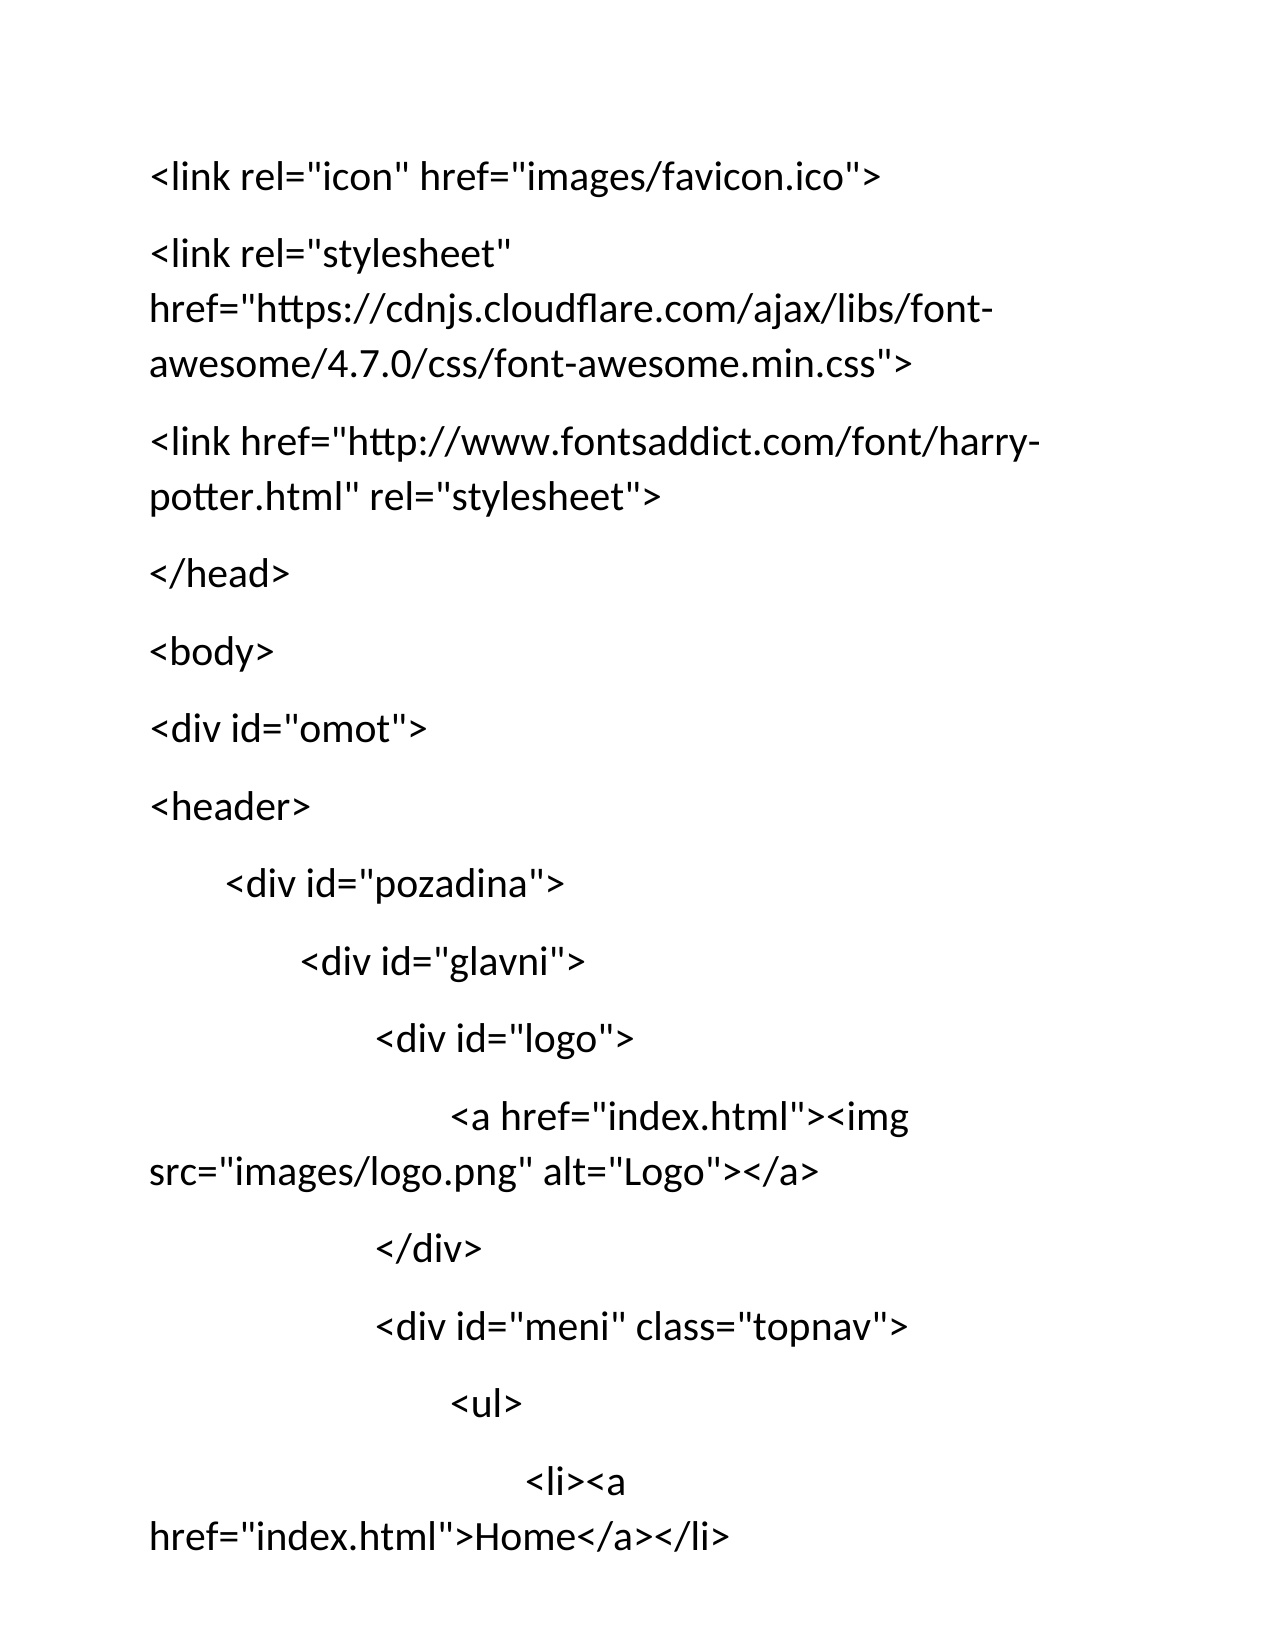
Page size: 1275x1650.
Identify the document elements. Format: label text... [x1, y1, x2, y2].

text </head> [148, 547, 1124, 598]
text <ul> [148, 1377, 1124, 1428]
text <link rel="stylesheet" href="https://cdnjs.cloudflare.com/ajax/libs/font-awesome/4.7.0/css/font-awesome.min.css"> [148, 227, 1124, 388]
text <div id="glavni"> [148, 935, 1124, 986]
text <div id="meni" class="topnav"> [148, 1299, 1124, 1350]
text <body> [148, 625, 1124, 676]
text <link href="http://www.fontsaddict.com/font/harry-potter.html" rel="stylesheet"> [148, 415, 1124, 521]
text <li><a href="index.html">Home</a></li> [148, 1454, 1124, 1560]
text <a href="index.html"><img src="images/logo.png" alt="Logo"></a> [148, 1090, 1124, 1195]
text <div id="pozadina"> [148, 857, 1124, 908]
text <link rel="icon" href="images/favicon.ico"> [148, 150, 1124, 201]
text <div id="omot"> [148, 702, 1124, 753]
text </div> [148, 1222, 1124, 1273]
text <div id="logo"> [148, 1012, 1124, 1063]
text <header> [148, 780, 1124, 831]
